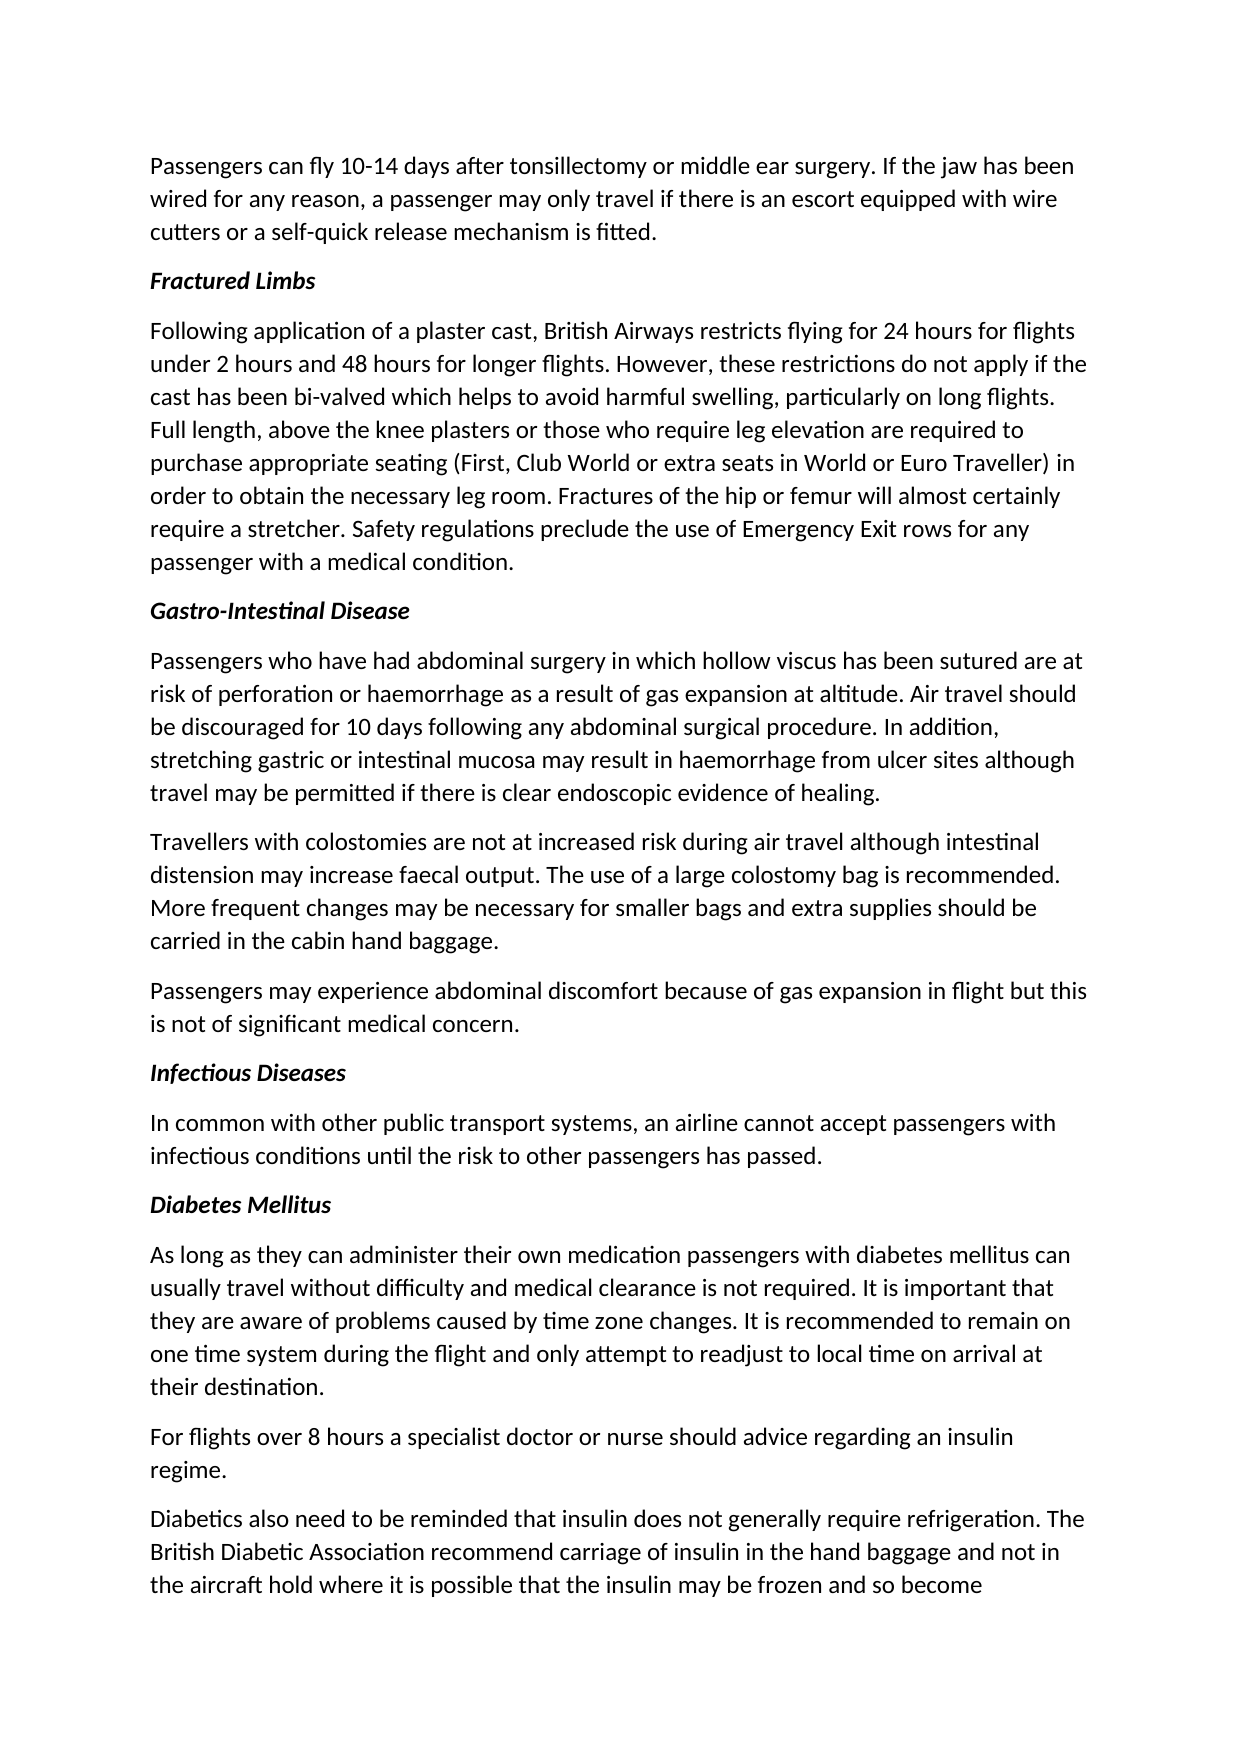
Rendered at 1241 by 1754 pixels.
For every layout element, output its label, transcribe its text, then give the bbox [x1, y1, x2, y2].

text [150, 1503, 1090, 1600]
text Passengers can fly 10-14 days after tonsillectomy or middle ear surgery. If the jaw has been wired for any reason, a passenger may only travel if there is an escort equipped with wire cutters or a self-quick release mechanism is fitted. [150, 150, 1090, 246]
text Fractured Limbs [150, 265, 1090, 296]
text Infectious Diseases [150, 1057, 1090, 1088]
text Gastro-Intestinal Disease [150, 595, 1090, 626]
text Following application of a plaster cast, British Airways restricts flying for 24 hours for flights under 2 hours and 48 hours for longer flights. However, these restrictions do not apply if the cast has been bi-valved which helps to avoid harmful swelling, particularly on long flights. Full length, above the knee plasters or those who require leg elevation are required to purchase appropriate seating (First, Club World or extra seats in World or Euro Traveller) in order to obtain the necessary leg room. Fractures of the hip or femur will almost certainly require a stretcher. Safety regulations preclude the use of Emergency Exit rows for any passenger with a medical condition. [150, 315, 1090, 576]
text Passengers who have had abdominal surgery in which hollow viscus has been sutured are at risk of perforation or haemorrhage as a result of gas expansion at altitude. Air travel should be discouraged for 10 days following any abdominal surgical procedure. In addition, stretching gastric or intestinal mucosa may result in haemorrhage from ulcer sites although travel may be permitted if there is clear endoscopic evidence of healing. [150, 645, 1090, 807]
text Passengers may experience abdominal discomfort because of gas expansion in flight but this is not of significant medical concern. [150, 975, 1090, 1038]
text Diabetes Mellitus [150, 1190, 1090, 1220]
text As long as they can administer their own medication passengers with diabetes mellitus can usually travel without difficulty and medical clearance is not required. It is important that they are aware of problems caused by time zone changes. It is recommended to remain on one time system during the flight and only attempt to readjust to local time on arrival at their destination. [150, 1239, 1090, 1402]
text For flights over 8 hours a specialist doctor or nurse should advice regarding an insulin regime. [150, 1421, 1090, 1484]
text In common with other public transport systems, an airline cannot accept passengers with infectious conditions until the risk to other passengers has passed. [150, 1107, 1090, 1171]
text Travellers with colostomies are not at increased risk during air travel although intestinal distension may increase faecal output. The use of a large colostomy bag is recommended. More frequent changes may be necessary for smaller bags and extra supplies should be carried in the cabin hand baggage. [150, 826, 1090, 956]
